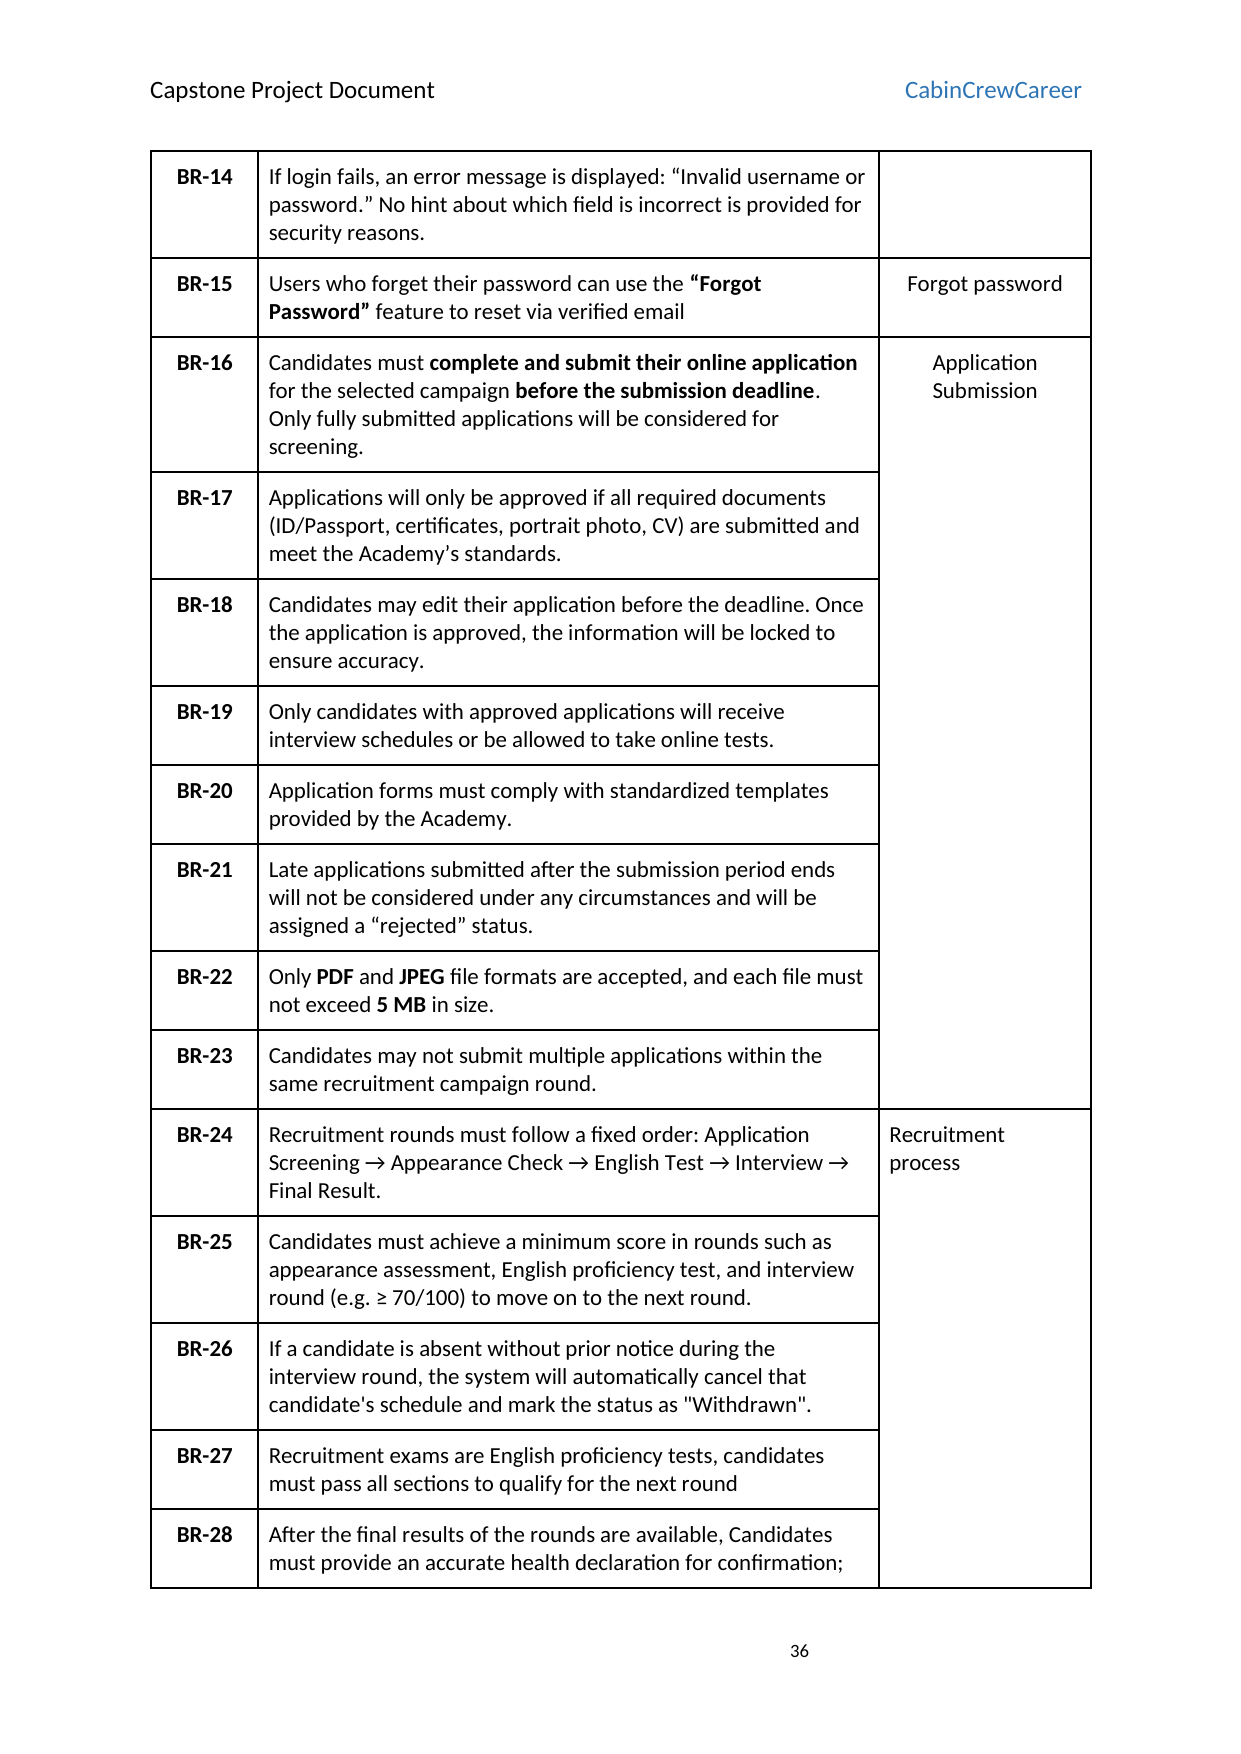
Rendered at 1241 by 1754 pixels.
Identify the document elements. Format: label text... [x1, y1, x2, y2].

table_cell Forgot password [880, 259, 1090, 336]
table_cell Candidates must complete and submit their online application for the selected campaign before the submission deadline. Only fully submitted applications will be considered for screening. [259, 338, 878, 471]
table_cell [259, 1510, 878, 1587]
table_cell Users who forget their password can use the “Forgot Password” feature to reset via verified email [259, 259, 878, 336]
table_cell Recruitment exams are English proficiency tests, candidates must pass all sections to qualify for the next round [259, 1431, 878, 1508]
table_cell Recruitment rounds must follow a fixed order: Application Screening → Appearance Check → English Test → Interview → Final Result. [259, 1110, 878, 1215]
table_cell Late applications submitted after the submission period ends will not be considered under any circumstances and will be assigned a “rejected” status. [259, 845, 878, 950]
table_cell BR-18 [152, 580, 257, 685]
table_cell Candidates must achieve a minimum score in rounds such as appearance assessment, English proficiency test, and interview round (e.g. ≥ 70/100) to move on to the next round. [259, 1217, 878, 1322]
table_cell BR-17 [152, 473, 257, 578]
table_cell If a candidate is absent without prior notice during the interview round, the system will automatically cancel that candidate's schedule and mark the status as "Withdrawn". [259, 1324, 878, 1429]
table_cell BR-28 [152, 1510, 257, 1587]
table_cell BR-26 [152, 1324, 257, 1429]
table_cell Candidates may edit their application before the deadline. Once the application is approved, the information will be locked to ensure accuracy. [259, 580, 878, 685]
table_cell Recruitment process [880, 1110, 1090, 1587]
table_cell Only candidates with approved applications will receive interview schedules or be allowed to take online tests. [259, 687, 878, 764]
table_cell Only PDF and JPEG file formats are accepted, and each file must not exceed 5 MB in size. [259, 952, 878, 1029]
table_cell BR-14 [152, 152, 257, 257]
table_cell BR-19 [152, 687, 257, 764]
table_cell BR-24 [152, 1110, 257, 1215]
table_cell Applications will only be approved if all required documents (ID/Passport, certificates, portrait photo, CV) are submitted and meet the Academy’s standards. [259, 473, 878, 578]
table_cell Application forms must comply with standardized templates provided by the Academy. [259, 766, 878, 843]
table_cell BR-23 [152, 1031, 257, 1108]
table_cell BR-21 [152, 845, 257, 950]
table_cell BR-20 [152, 766, 257, 843]
table_cell If login fails, an error message is displayed: “Invalid username or password.” No hint about which field is incorrect is provided for security reasons. [259, 152, 878, 257]
table_cell BR-27 [152, 1431, 257, 1508]
table_cell BR-16 [152, 338, 257, 471]
table_cell Application Submission [880, 338, 1090, 1108]
table_cell BR-22 [152, 952, 257, 1029]
table_cell BR-15 [152, 259, 257, 336]
table_cell Candidates may not submit multiple applications within the same recruitment campaign round. [259, 1031, 878, 1108]
table_cell BR-25 [152, 1217, 257, 1322]
